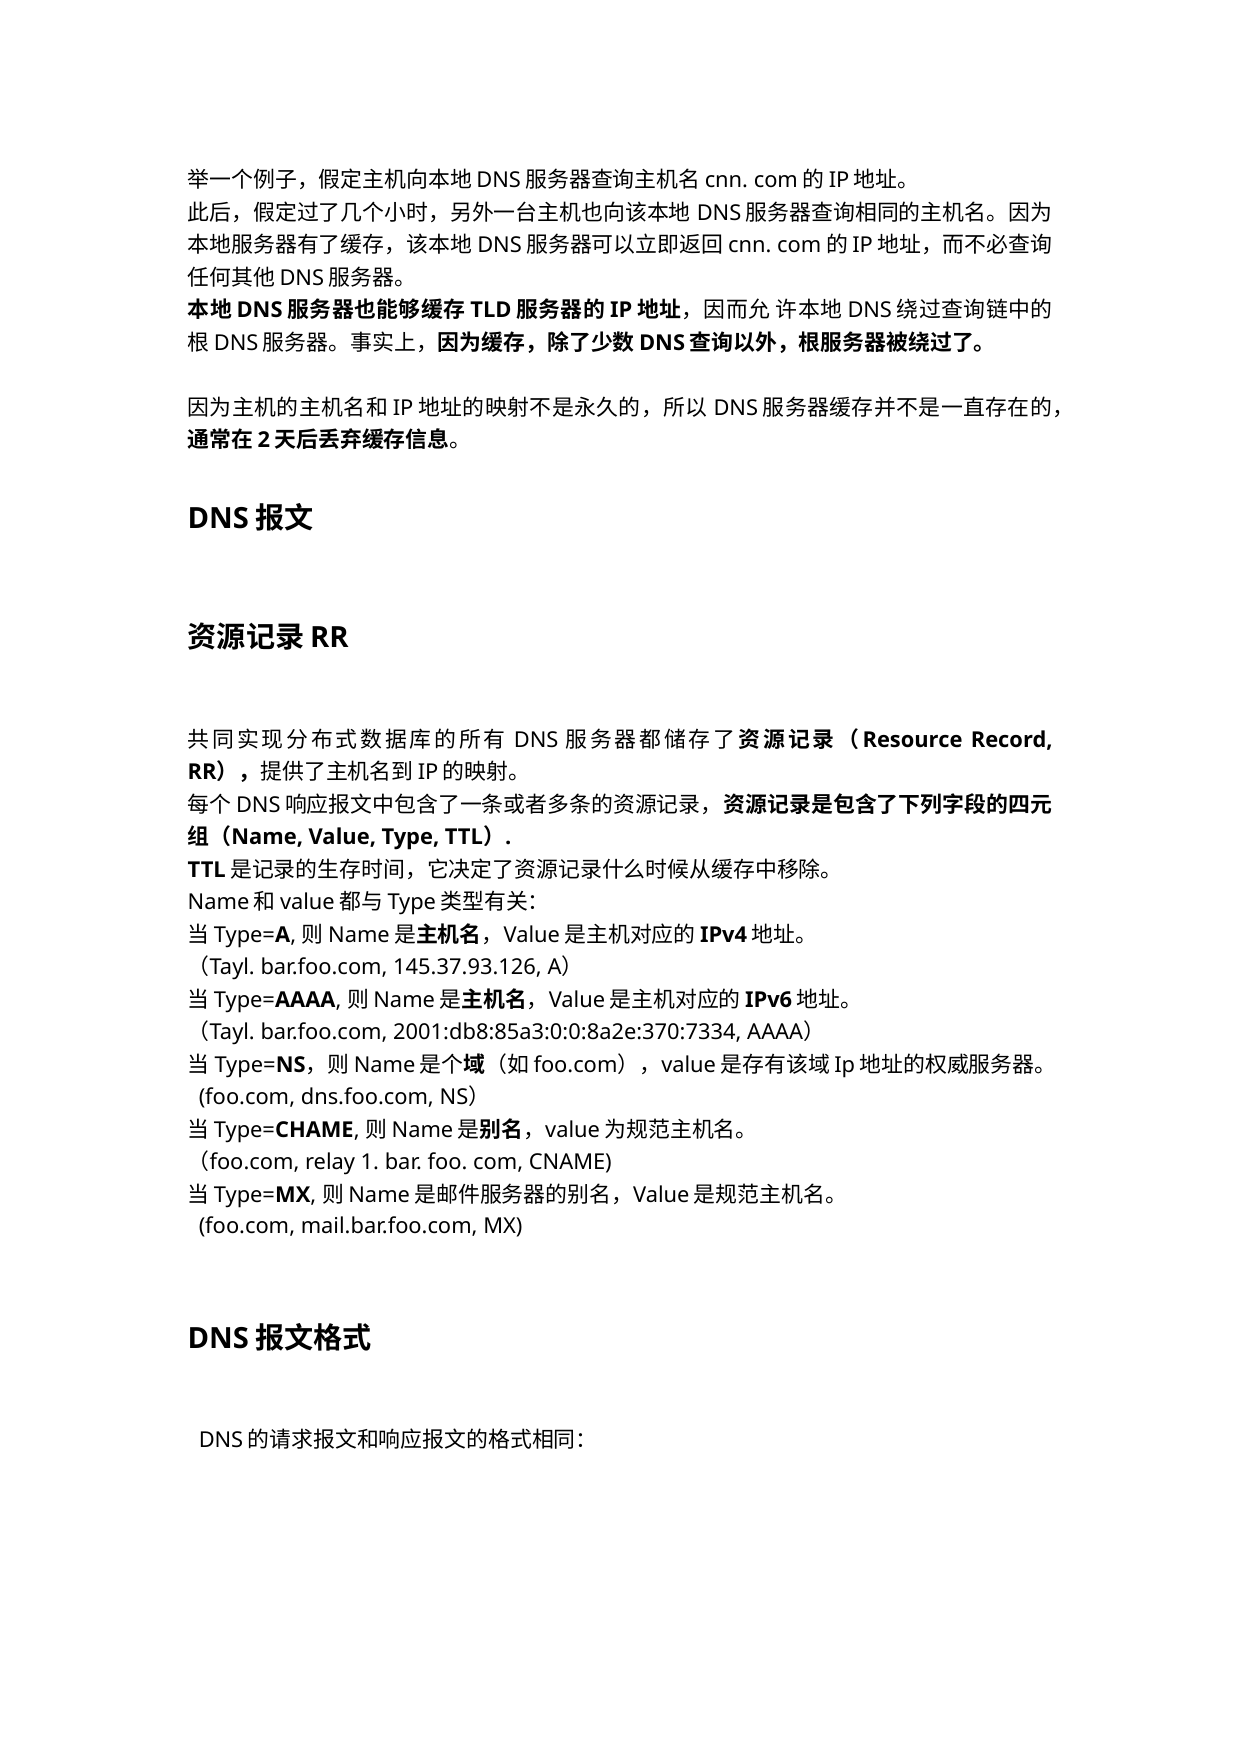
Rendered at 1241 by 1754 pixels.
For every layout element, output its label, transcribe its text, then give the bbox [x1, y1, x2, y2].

text 当Type=AAAA, 则Name是主机名，Value是主机对应的IPv6地址。 [187, 981, 1053, 1014]
text 当 Type=NS，则Name是个域（如foo.com），value是存有该域Ip地址的权威服务器。 [187, 1046, 1053, 1079]
text 因为主机的主机名和IP地址的映射不是永久的，所以 DNS服务器缓存并不是一直存在的，通常在2天后丢弃缓存信息。 [187, 389, 1053, 454]
text 当Type=A, 则Name是主机名，Value是主机对应的IPv4地址。 [187, 916, 1053, 949]
text 当Type=CHAME, 则Name是别名，value为规范主机名。 [187, 1111, 1053, 1144]
text (foo.com, mail.bar.foo.com, MX) [187, 1209, 1053, 1241]
text 共同实现分布式数据库的所有DNS服务器都储存了资源记录（Resource Record, RR），提供了主机名到IP的映射。 [187, 721, 1053, 786]
text （Tayl. bar.foo.com, 2001:db8:85a3:0:0:8a2e:370:7334, AAAA） [187, 1014, 1053, 1046]
text DNS的请求报文和响应报文的格式相同： [187, 1422, 1053, 1454]
text （Tayl. bar.foo.com, 145.37.93.126, A） [187, 949, 1053, 981]
text 此后，假定过了几个小时，另外一台主机也向该本地DNS服务器查询相同的主机名。因为本地服务器有了缓存，该本地DNS服务器可以立即返回cnn. com的IP地址，而不必查询任何其他DNS服务器。 [187, 194, 1053, 292]
text Name和value都与Type类型有关： [187, 884, 1053, 916]
subtitle DNS报文 [187, 484, 1053, 549]
text 举一个例子，假定主机向本地DNS服务器查询主机名cnn. com的IP地址。 [187, 162, 1053, 194]
text TTL是记录的生存时间，它决定了资源记录什么时候从缓存中移除。 [187, 851, 1053, 884]
subtitle 资源记录RR [187, 602, 1053, 667]
text 本地DNS服务器也能够缓存TLD服务器的IP地址，因而允 许本地DNS绕过查询链中的根DNS服务器。事实上，因为缓存，除了少数DNS查询以外，根服务器被绕过了。 [187, 292, 1053, 357]
text 当Type=MX, 则Name是邮件服务器的别名，Value是规范主机名。 [187, 1176, 1053, 1209]
text 每个DNS响应报文中包含了一条或者多条的资源记录，资源记录是包含了下列字段的四元组（Name, Value, Type, TTL）. [187, 786, 1053, 851]
text (foo.com, dns.foo.com, NS） [187, 1079, 1053, 1111]
text （foo.com, relay 1. bar. foo. com, CNAME) [187, 1144, 1053, 1176]
subtitle DNS报文格式 [187, 1303, 1053, 1368]
